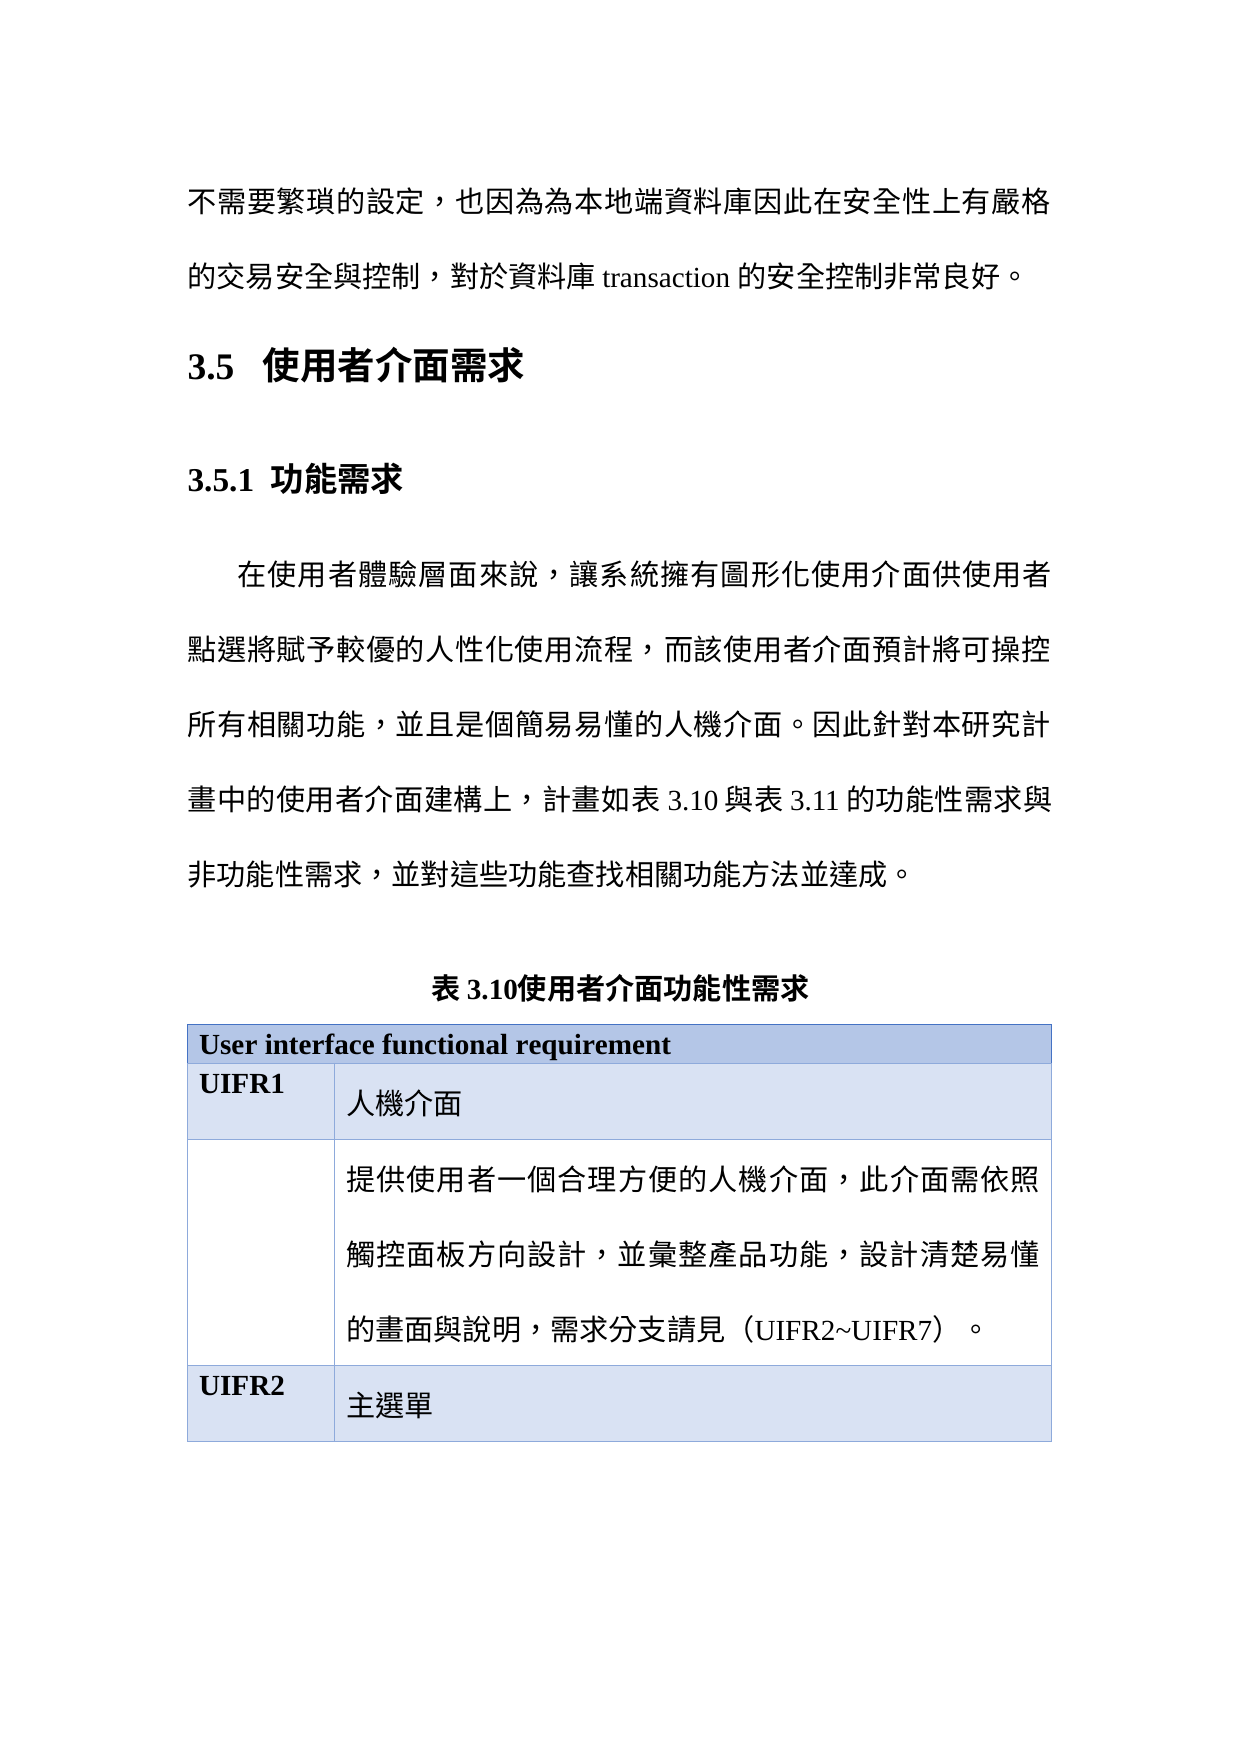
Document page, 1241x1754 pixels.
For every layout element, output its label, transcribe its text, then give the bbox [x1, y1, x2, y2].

table_cell UIFR1 [188, 1064, 334, 1139]
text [187, 163, 1053, 313]
subtitle 功能需求 [187, 440, 1053, 515]
table_header User interface functional requirement [188, 1025, 1051, 1063]
table_cell 主選單 [335, 1366, 1051, 1441]
table_cell 提供使用者一個合理方便的人機介面，此介面需依照觸控面板方向設計，並彙整產品功能，設計清楚易懂的畫面與說明，需求分支請見（UIFR2~UIFR7）。 [335, 1140, 1051, 1365]
table_cell 人機介面 [335, 1064, 1051, 1139]
table_cell UIFR2 [188, 1366, 334, 1441]
subtitle 使用者介面需求 [187, 325, 1053, 400]
table_cell [188, 1140, 334, 1365]
text 在使用者體驗層面來說，讓系統擁有圖形化使用介面供使用者點選將賦予較優的人性化使用流程，而該使用者介面預計將可操控所有相關功能，並且是個簡易易懂的人機介面。因此針對本研究計畫中的使用者介面建構上，計畫如表3.10與表3.11的功能性需求與非功能性需求，並對這些功能查找相關功能方法並達成。 [187, 535, 1053, 910]
text 表 3.10使用者介面功能性需求 [187, 949, 1053, 1024]
